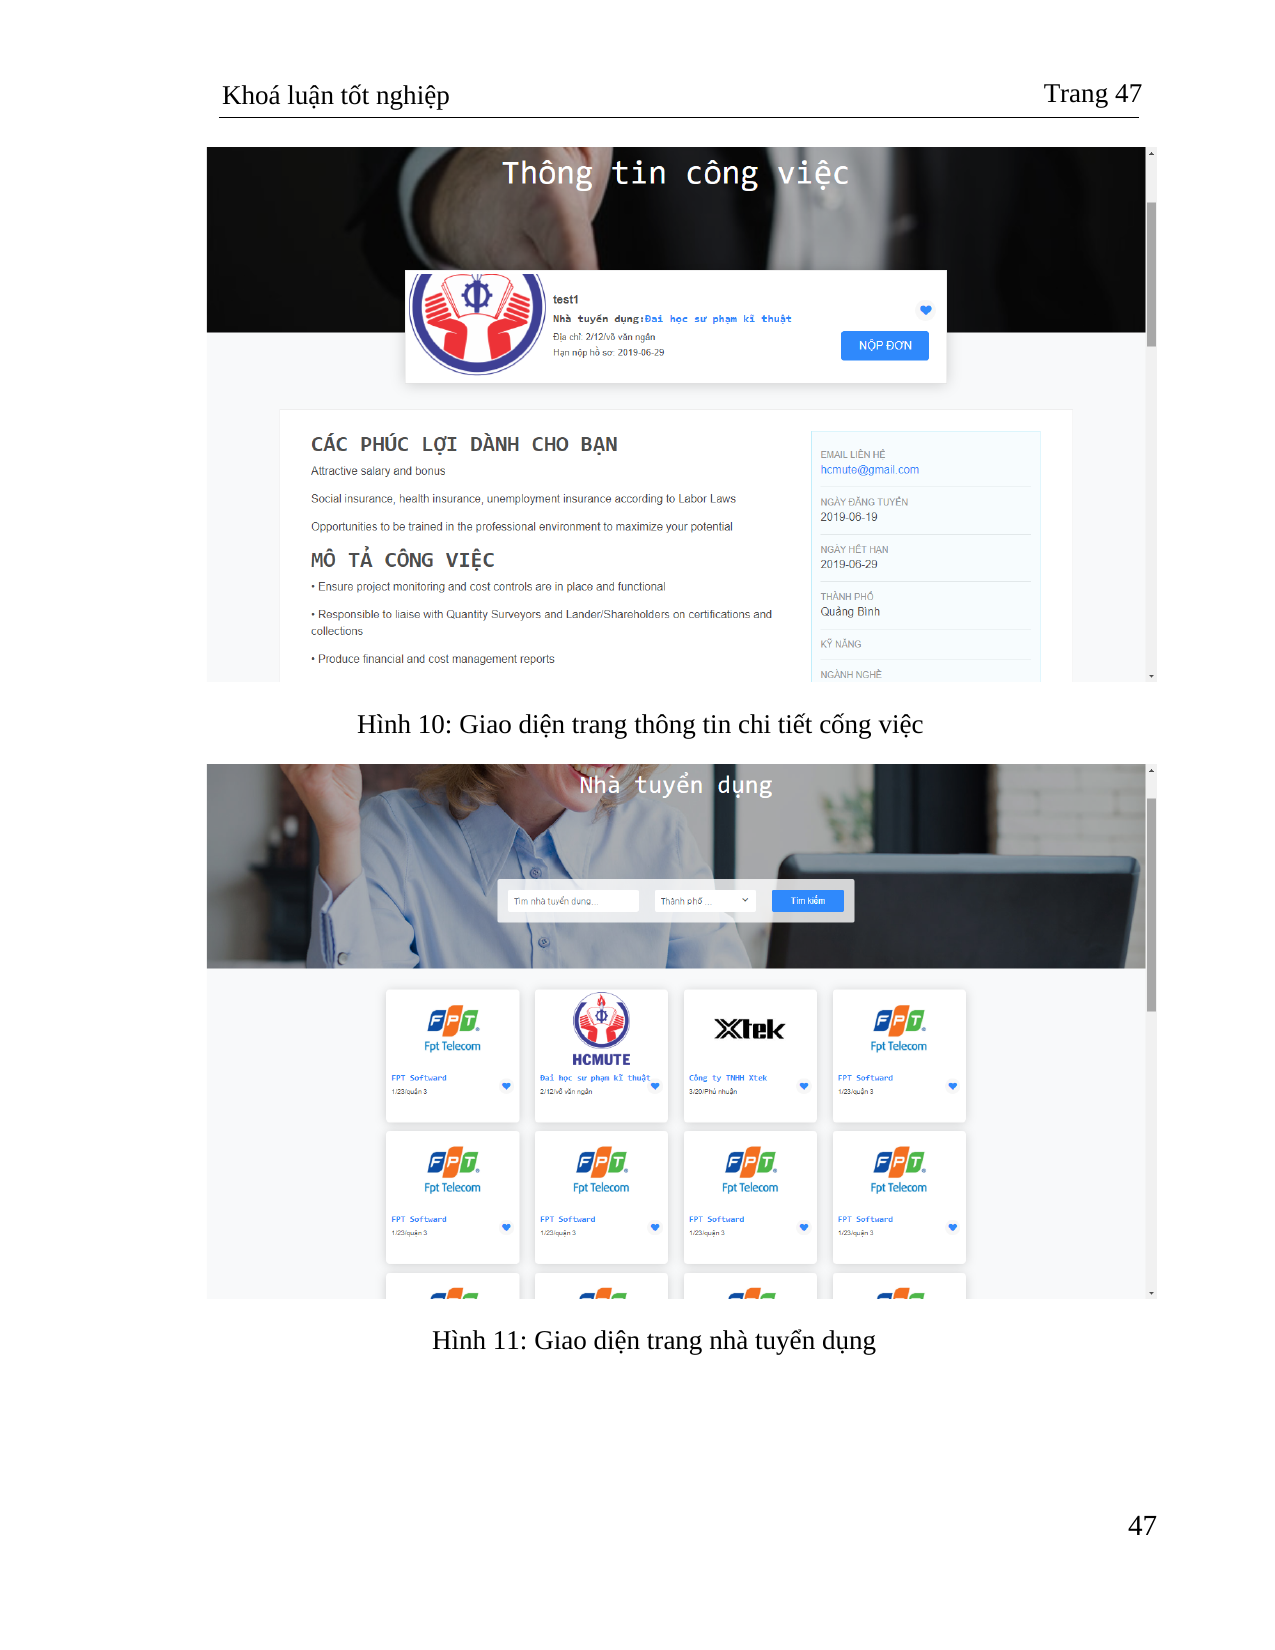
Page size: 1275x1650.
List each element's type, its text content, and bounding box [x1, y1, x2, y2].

text Hình 10: Giao diện trang thông tin chi tiết cống việc [282, 708, 1157, 739]
picture [206, 764, 1157, 1299]
text Hình 11: Giao diện trang nhà tuyển dụng [357, 1324, 1157, 1355]
picture [206, 147, 1157, 682]
